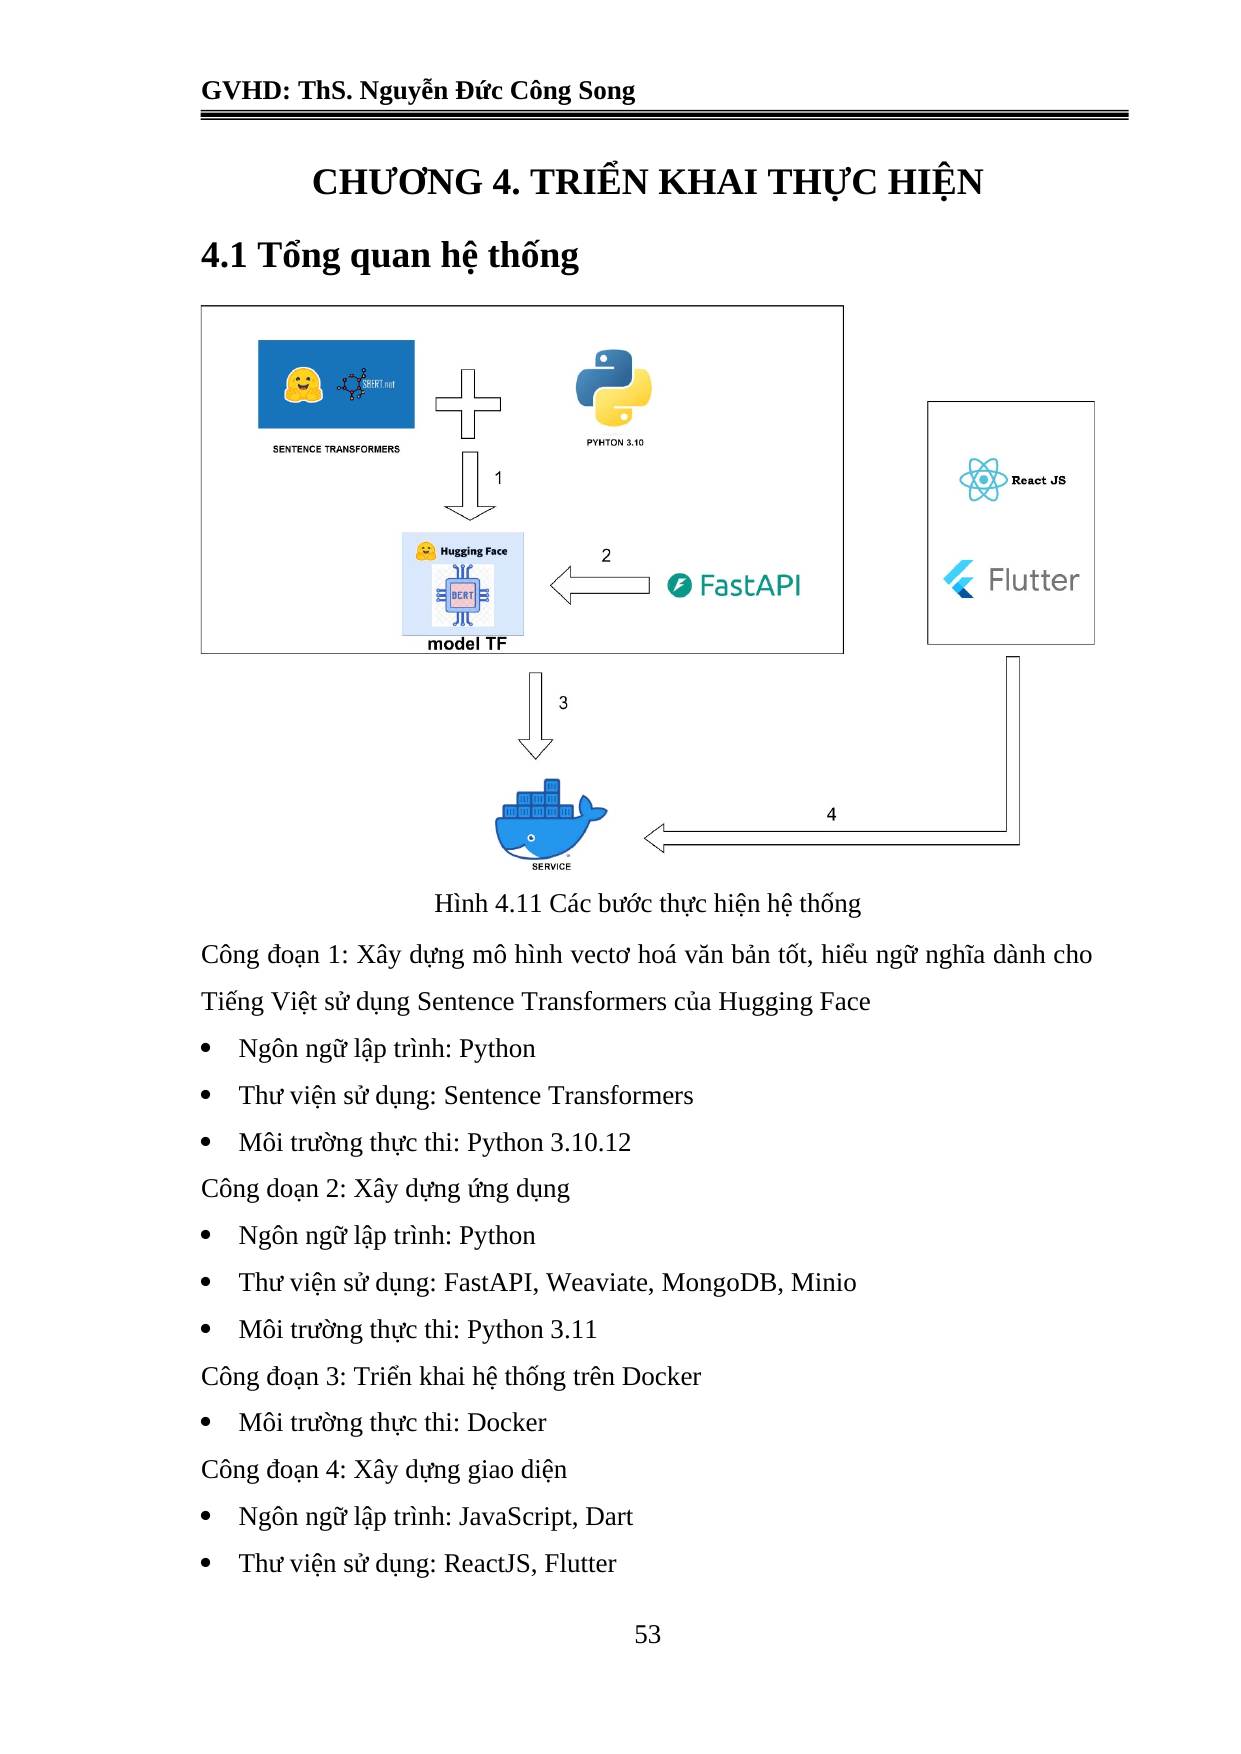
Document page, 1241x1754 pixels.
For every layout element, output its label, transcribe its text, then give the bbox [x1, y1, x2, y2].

list Thư viện sử dụng: FastAPI, Weaviate, MongoDB, Minio [201, 1266, 1094, 1297]
list Môi trường thực thi: Python 3.11 [201, 1313, 1094, 1344]
subtitle TRIỂN KHAI THỰC HIỆN [201, 159, 1094, 203]
subtitle Tổng quan hệ thống [201, 232, 1094, 276]
picture [200, 305, 1095, 872]
list Môi trường thực thi: Docker [201, 1407, 1094, 1438]
list Thư viện sử dụng: Sentence Transformers [201, 1079, 1094, 1110]
list Ngôn ngữ lập trình: JavaScript, Dart [201, 1500, 1094, 1531]
list Thư viện sử dụng: ReactJS, Flutter [201, 1547, 1094, 1578]
text Công đoạn 3: Triển khai hệ thống trên Docker [201, 1360, 1094, 1391]
text Công đoạn 4: Xây dựng giao diện [201, 1453, 1094, 1484]
text Công đoạn 1: Xây dựng mô hình vectơ hoá văn bản tốt, hiểu ngữ nghĩa dành cho Tiếng Việt sử dụng Sentence Transformers của Hugging Face [201, 939, 1094, 1016]
list Ngôn ngữ lập trình: Python [201, 1219, 1094, 1251]
text Công doạn 2: Xây dựng ứng dụng [201, 1173, 1094, 1204]
list Môi trường thực thi: Python 3.10.12 [201, 1126, 1094, 1157]
list Ngôn ngữ lập trình: Python [201, 1032, 1094, 1063]
